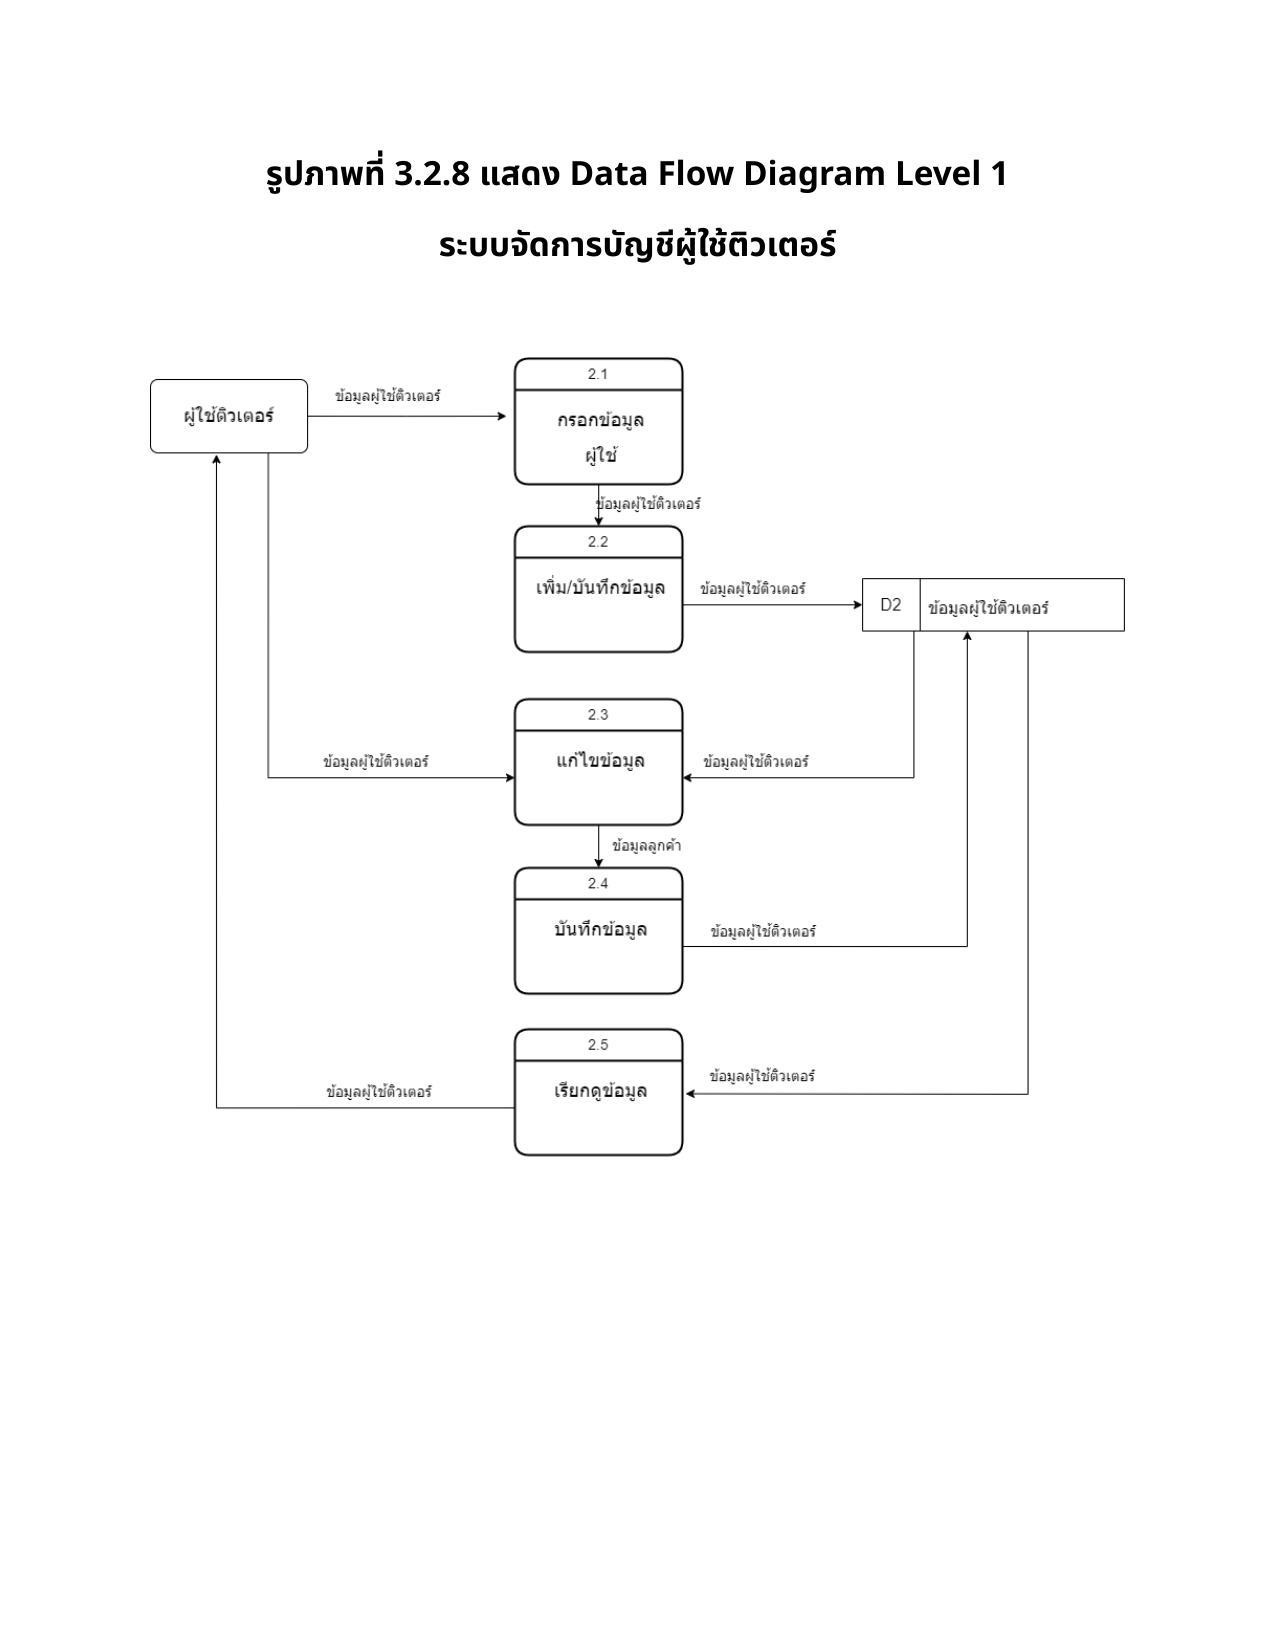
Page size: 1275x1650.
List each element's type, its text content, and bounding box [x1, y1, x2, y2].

text รูปภาพที่ 3.2.8 แสดง Data Flow Diagram Level 1 [150, 150, 1125, 201]
text ระบบจัดการบัญชีผู้ใช้ติวเตอร์ [150, 221, 1125, 272]
picture [150, 357, 1125, 1164]
